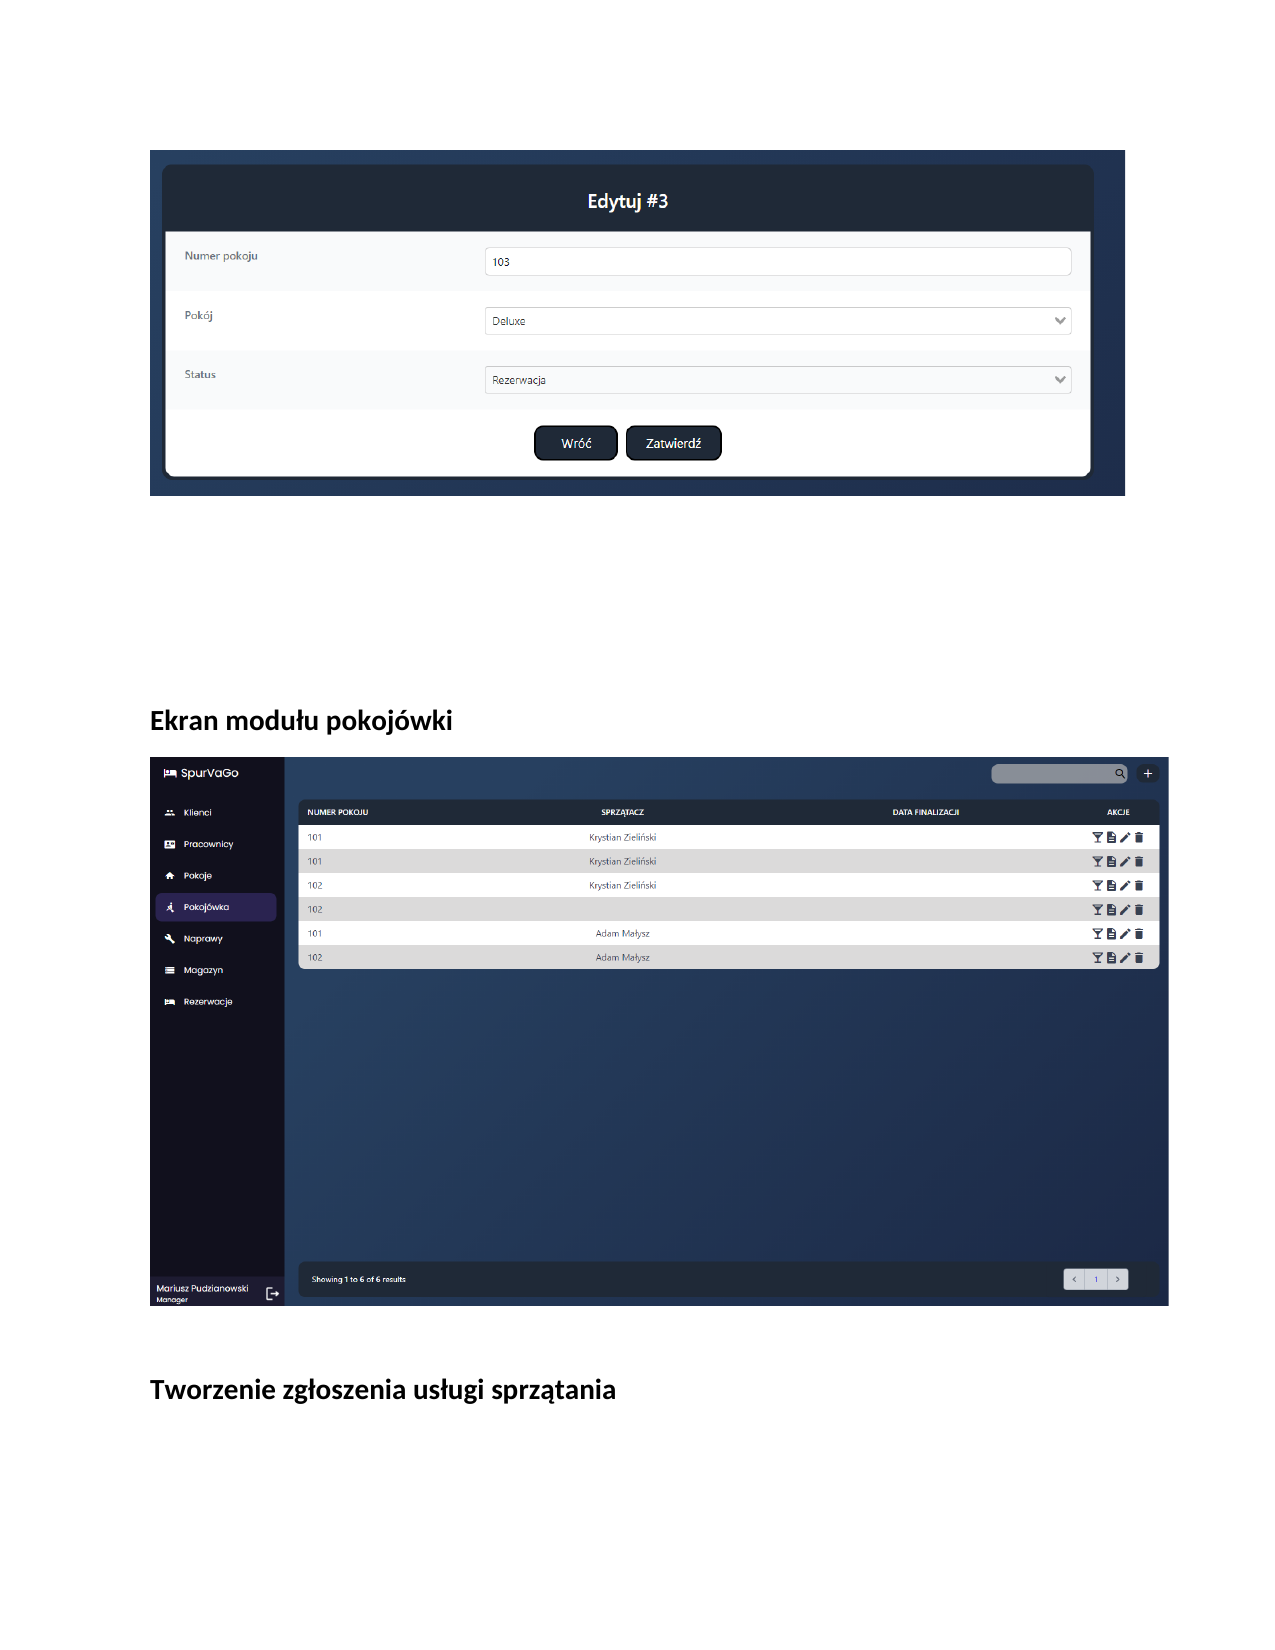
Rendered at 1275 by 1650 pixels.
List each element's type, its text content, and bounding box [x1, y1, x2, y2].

picture [150, 757, 1169, 1306]
text Ekran modułu pokojówki [150, 702, 1125, 738]
picture [150, 150, 1125, 496]
text Tworzenie zgłoszenia usługi sprzątania [150, 1371, 1125, 1407]
